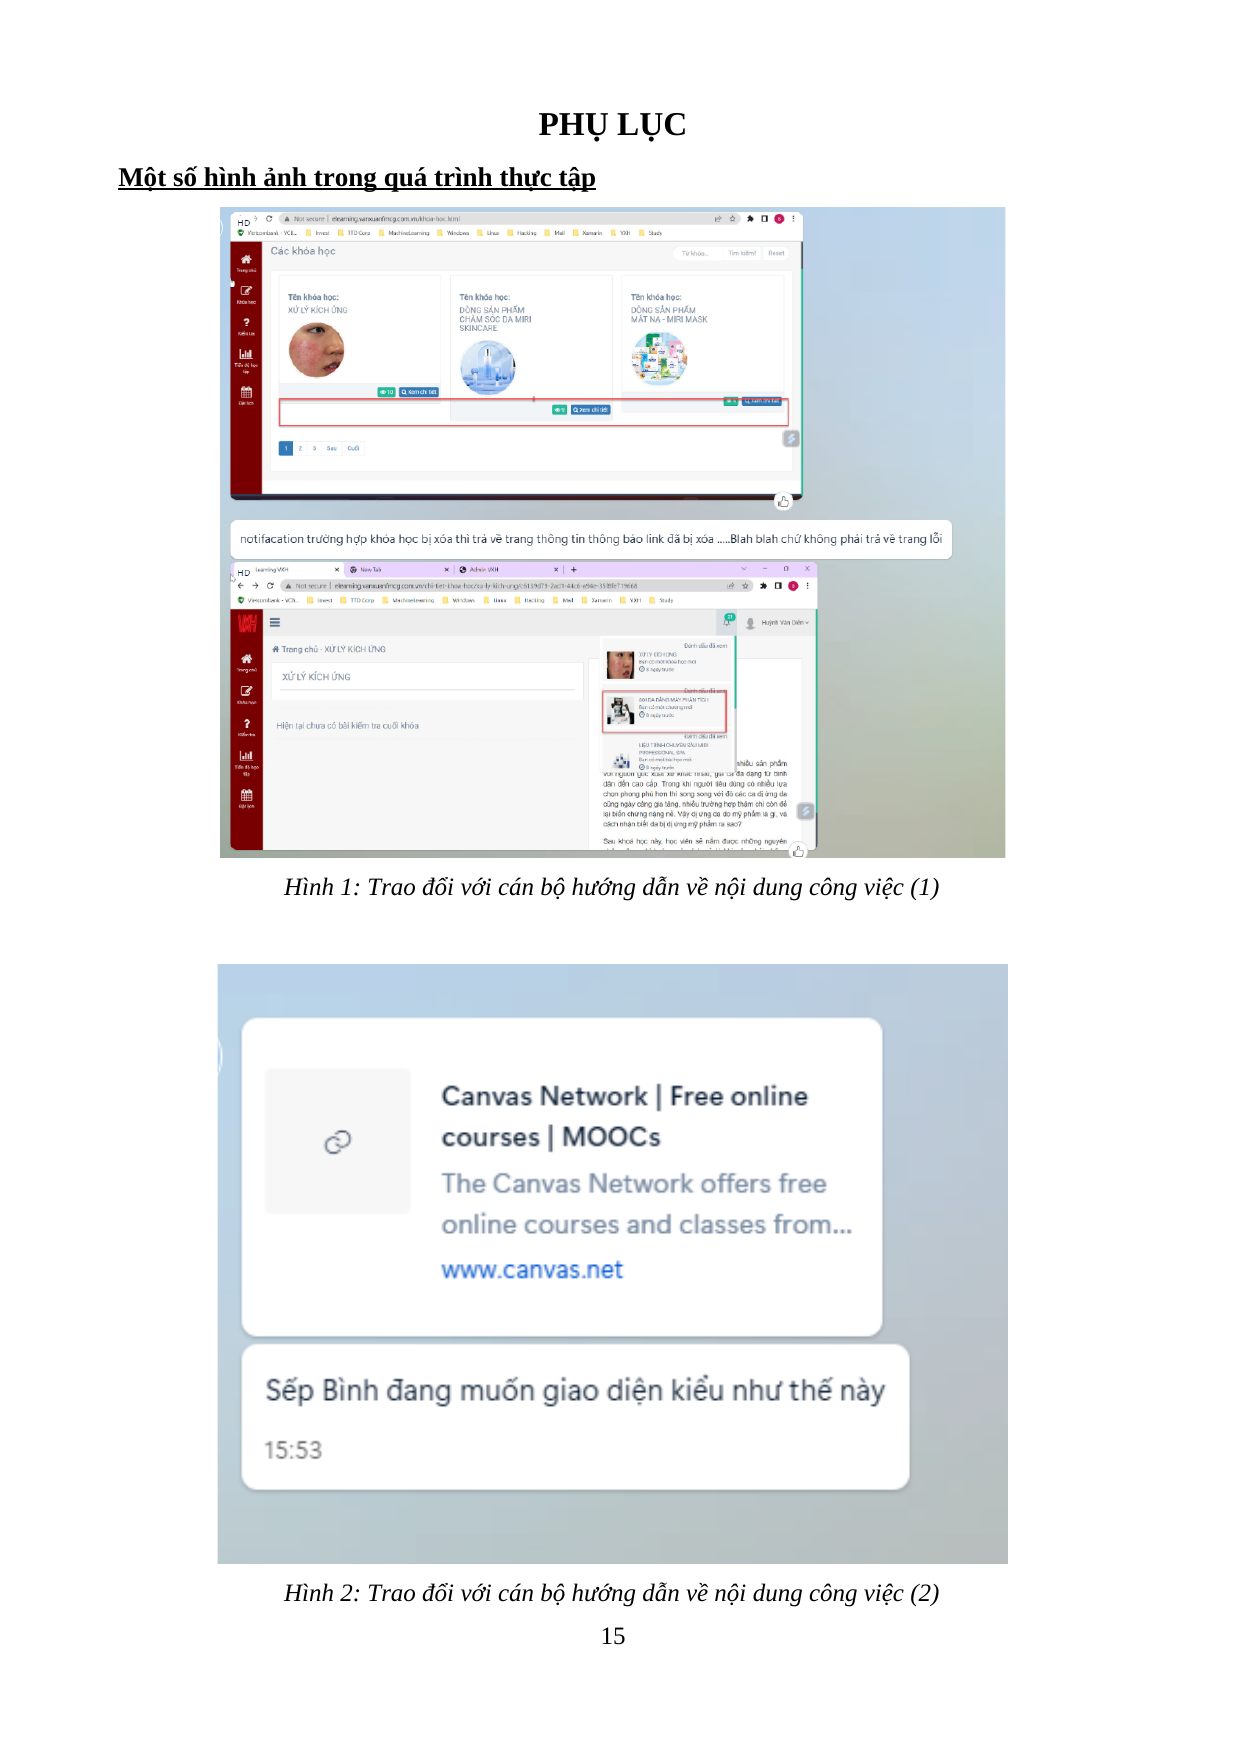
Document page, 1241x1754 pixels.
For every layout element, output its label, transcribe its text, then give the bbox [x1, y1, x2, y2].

text Một số hình ảnh trong quá trình thực tập [118, 161, 1107, 192]
text Hình 1: Trao đổi với cán bộ hướng dẫn về nội dung công việc (1) [118, 872, 1107, 901]
picture [220, 207, 1006, 858]
picture [217, 964, 1008, 1564]
subtitle PHỤ LỤC [118, 104, 1107, 142]
text Hình 2: Trao đổi với cán bộ hướng dẫn về nội dung công việc (2) [118, 1578, 1107, 1606]
